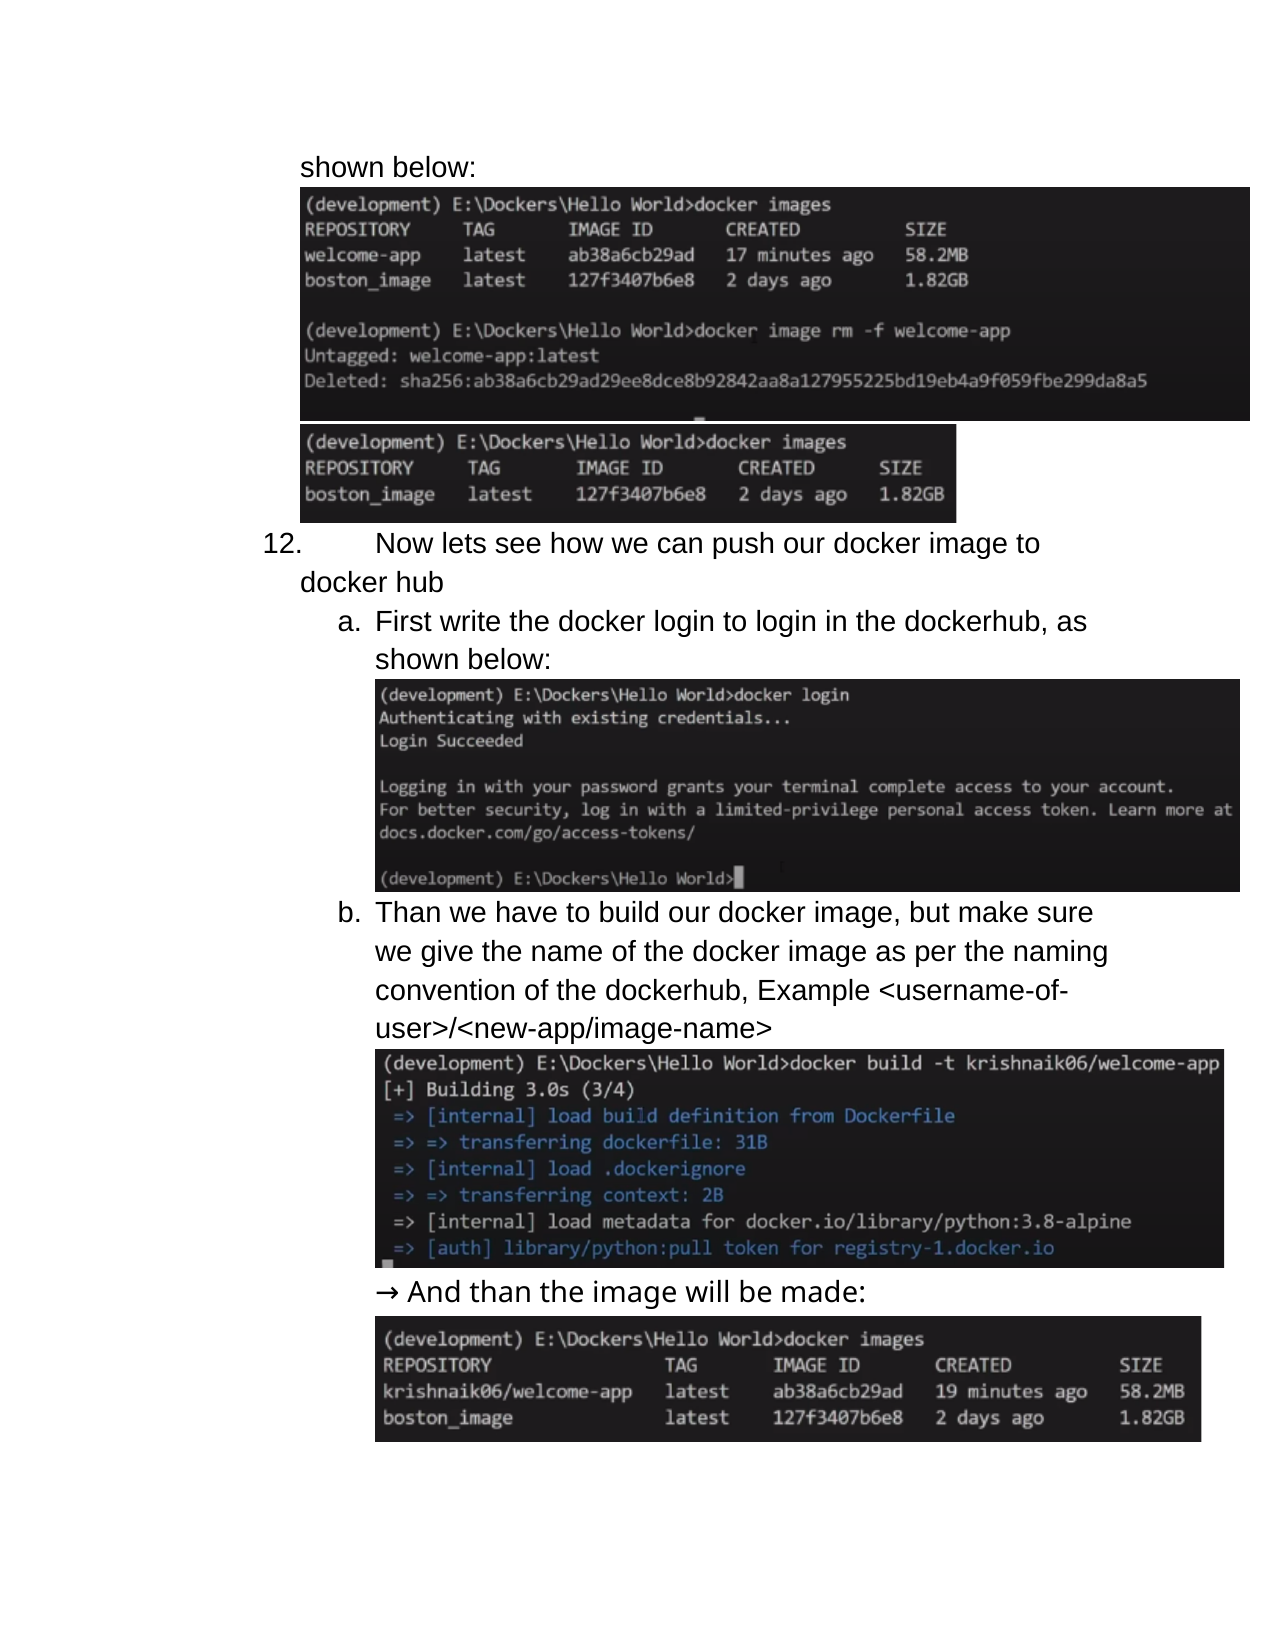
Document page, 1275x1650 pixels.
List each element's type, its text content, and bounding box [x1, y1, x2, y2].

picture [300, 187, 1250, 421]
picture [375, 1316, 1202, 1442]
picture [375, 679, 1240, 892]
picture [300, 424, 957, 523]
picture [375, 1049, 1225, 1268]
list Now lets see how we can push our docker image to docker hub [262, 526, 1125, 598]
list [262, 150, 1125, 420]
text → And than the image will be made: [375, 1271, 1125, 1311]
list Than we have to build our docker image, but make sure we give the name of the docker image as per the naming convention of the dockerhub, Example <username-of-user>/<new-app/image-name> [337, 895, 1125, 1044]
